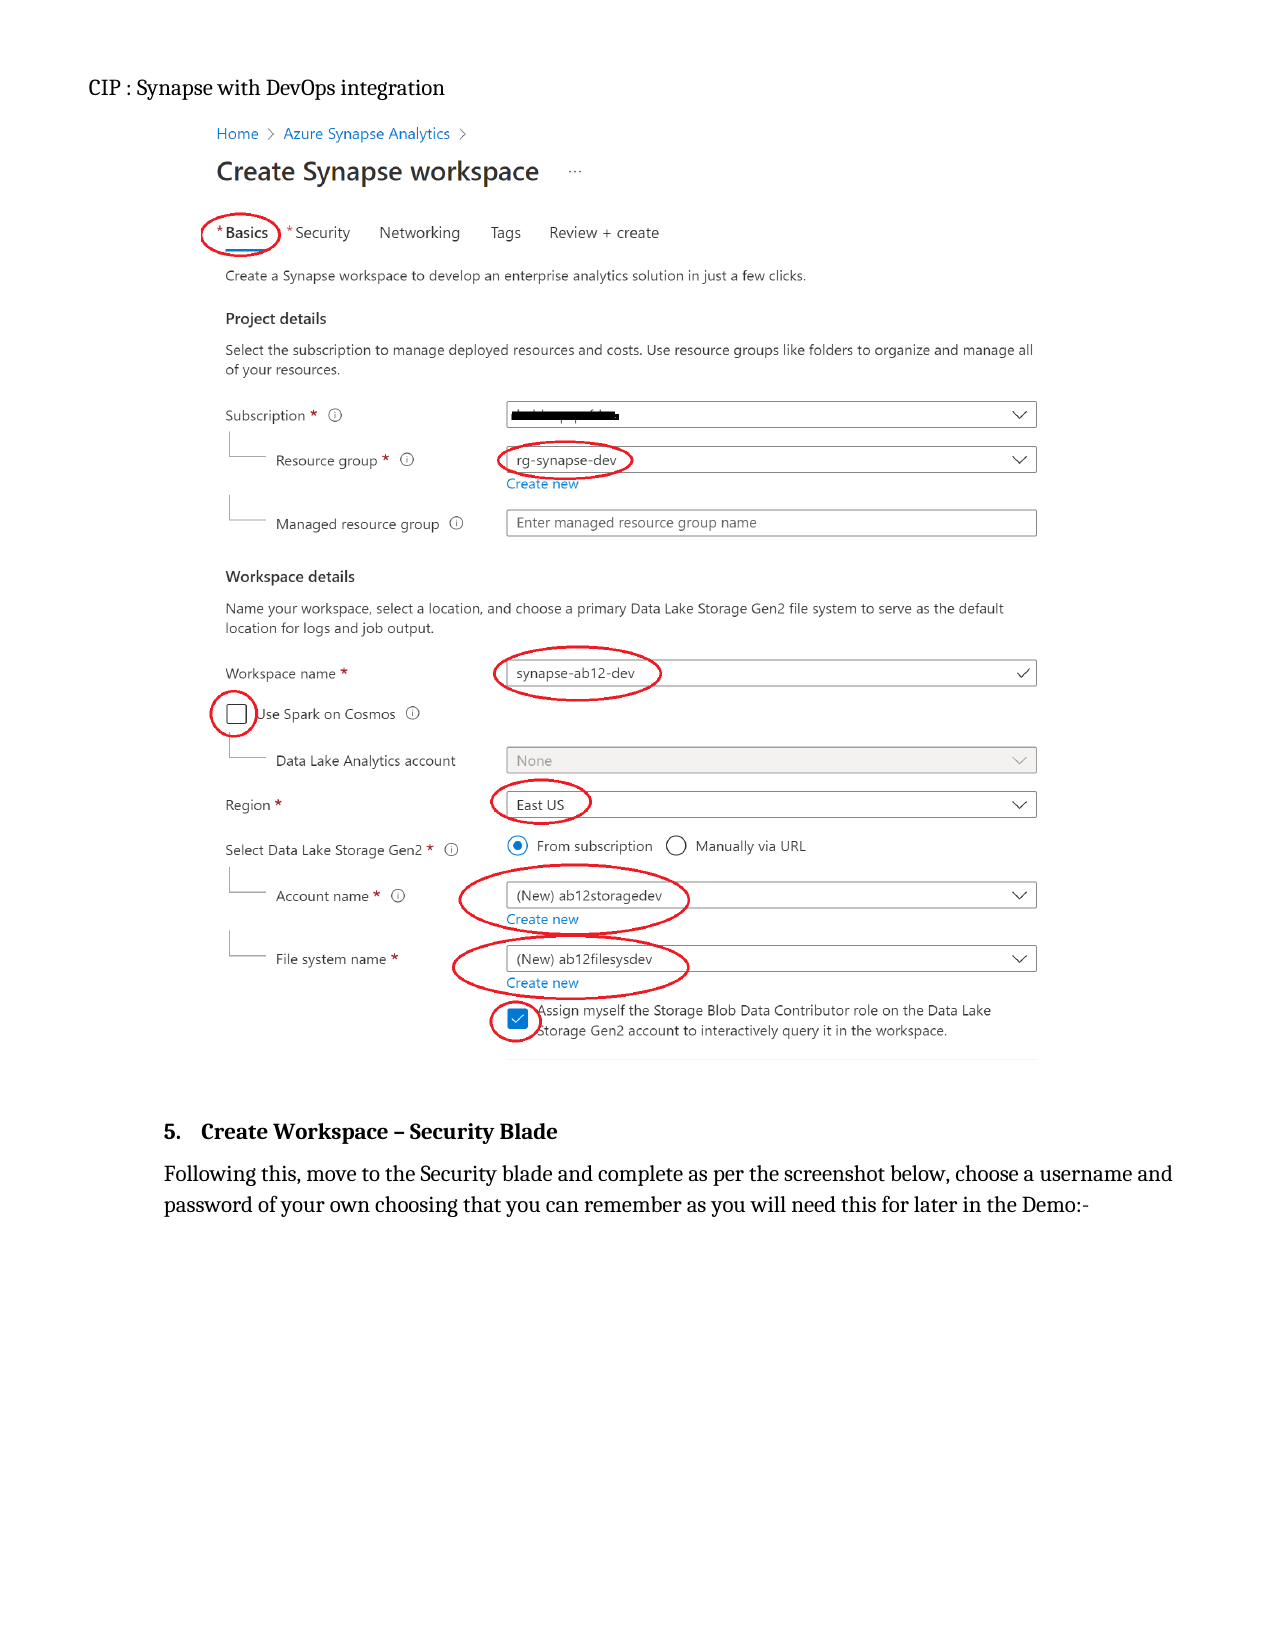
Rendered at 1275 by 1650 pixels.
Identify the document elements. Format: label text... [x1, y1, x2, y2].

list Following this, move to the Security blade and complete as per the screenshot below, choose a username and password of your own choosing that you can remember as you will need this for later in the Demo:- [164, 1161, 1196, 1218]
text Create Workspace – Security Blade [164, 1118, 1211, 1145]
picture [201, 118, 1080, 1060]
